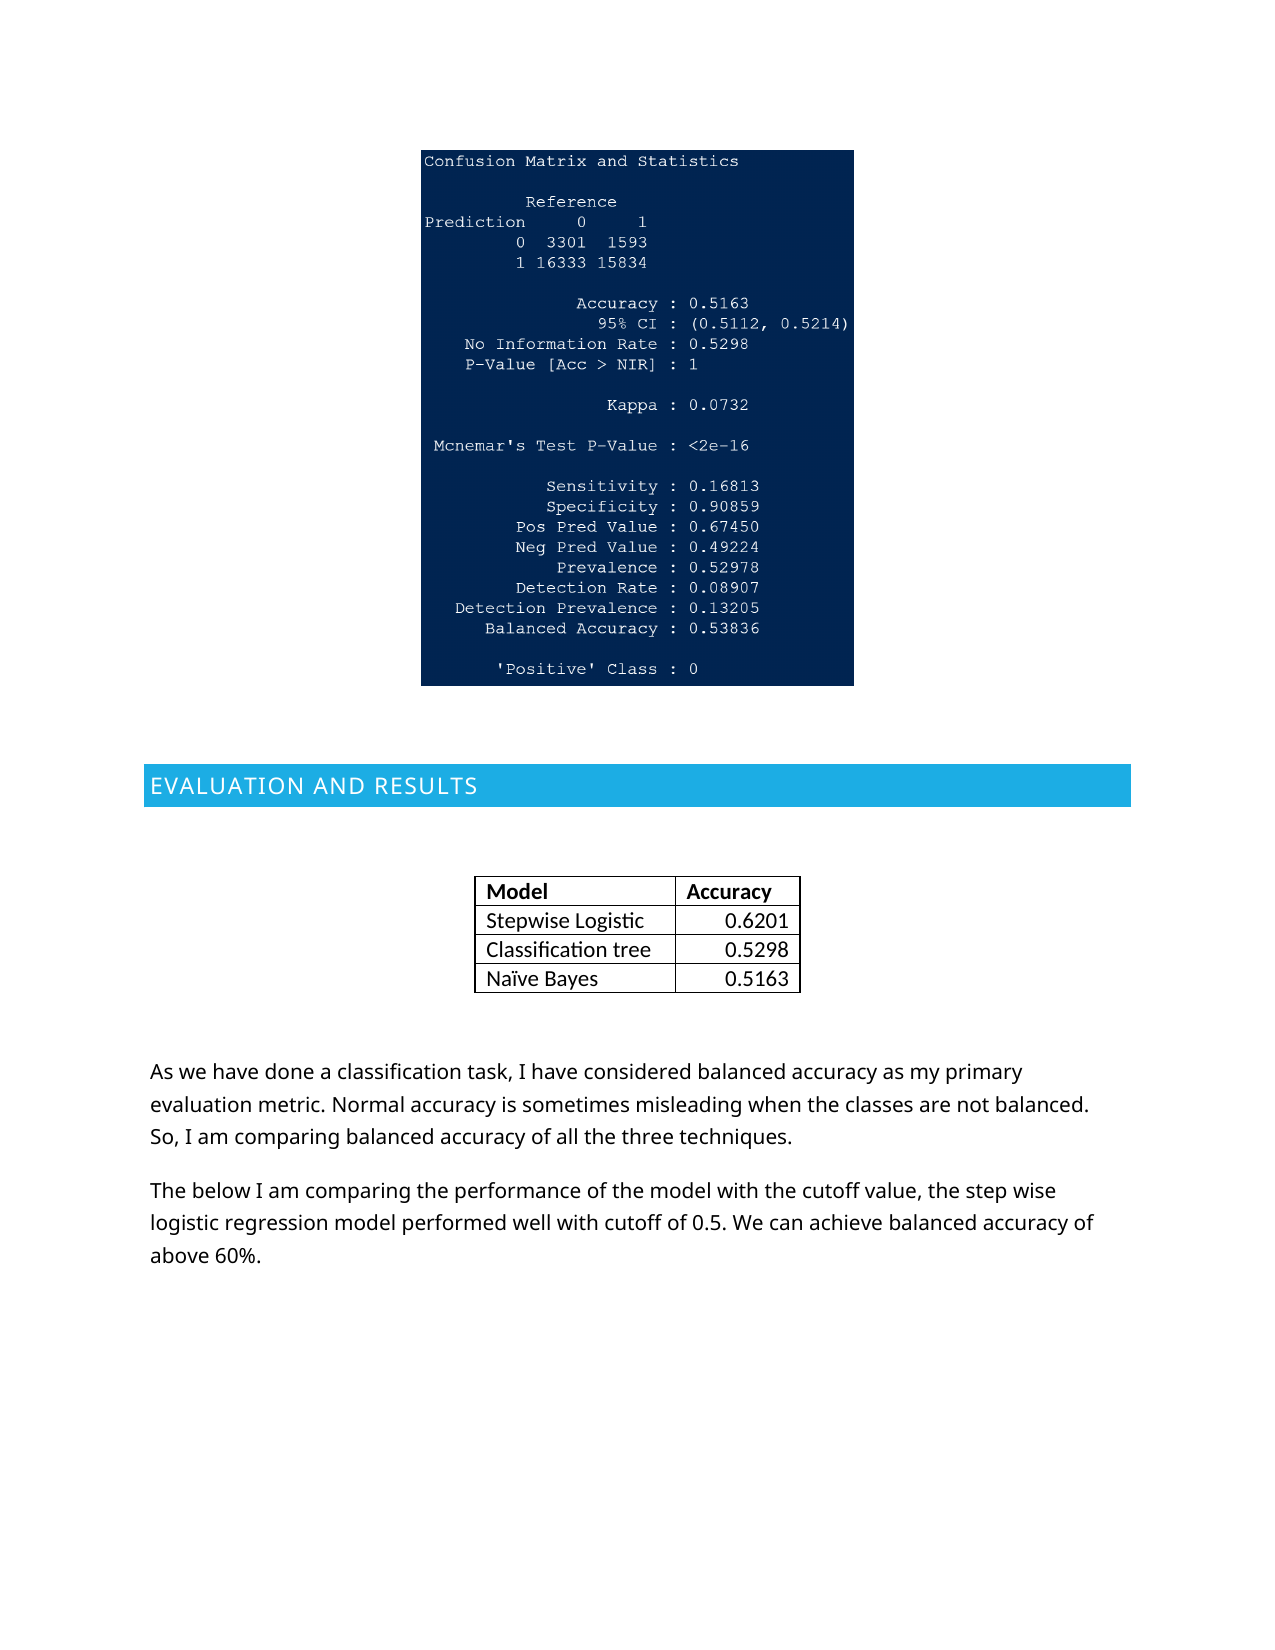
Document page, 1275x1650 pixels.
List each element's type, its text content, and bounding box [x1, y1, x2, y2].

table_cell Stepwise Logistic [476, 906, 675, 934]
subtitle evaluation and results [150, 770, 1125, 801]
text As we have done a classification task, I have considered balanced accuracy as my primary evaluation metric. Normal accuracy is sometimes misleading when the classes are not balanced. So, I am comparing balanced accuracy of all the three techniques. [150, 1057, 1125, 1151]
table_cell Classification tree [476, 935, 675, 963]
table_header Model [476, 877, 675, 905]
table_cell 0.5163 [676, 964, 799, 992]
table_cell 0.5298 [676, 935, 799, 963]
picture [421, 150, 854, 686]
text The below I am comparing the performance of the model with the cutoff value, the step wise logistic regression model performed well with cutoff of 0.5. We can achieve balanced accuracy of above 60%. [150, 1176, 1125, 1269]
table_header Accuracy [676, 877, 799, 905]
table_cell Naïve Bayes [476, 964, 675, 992]
table_cell 0.6201 [676, 906, 799, 934]
